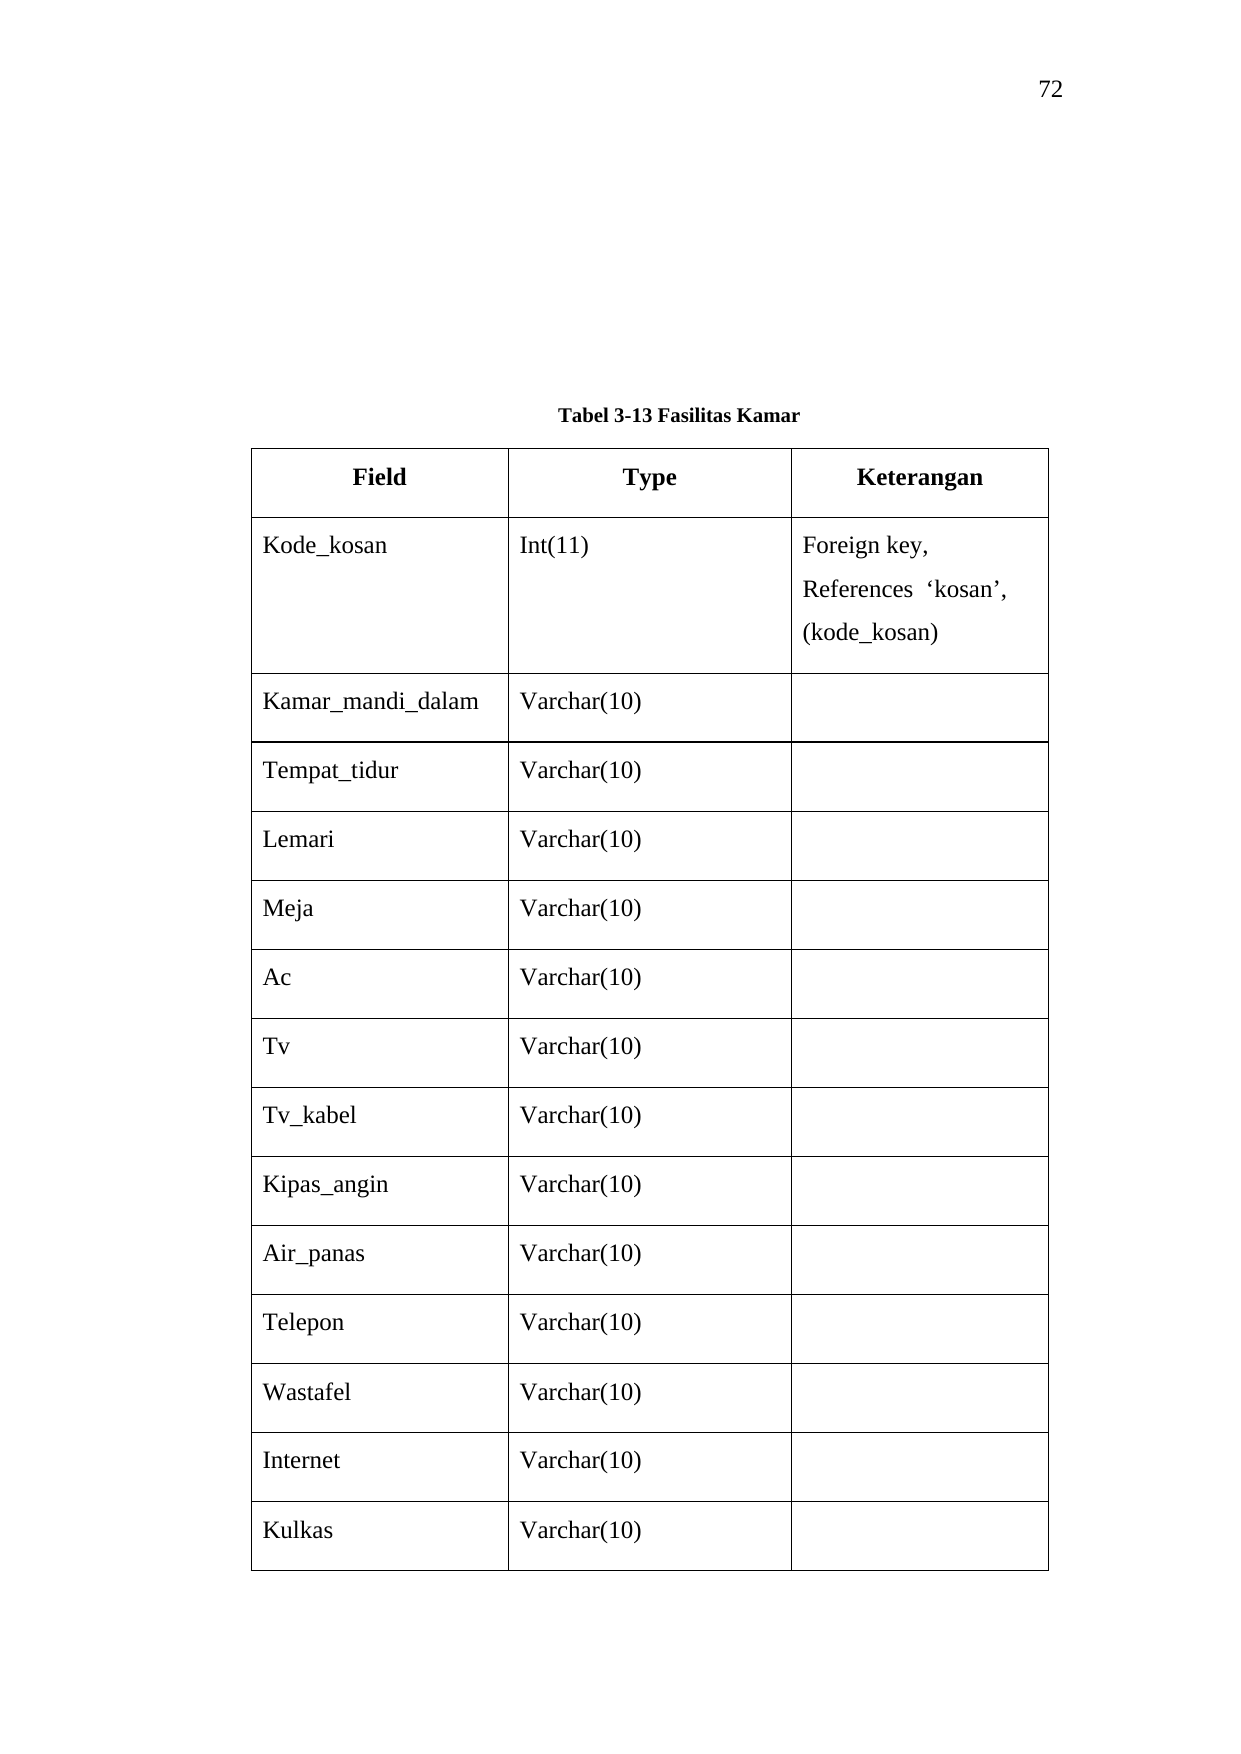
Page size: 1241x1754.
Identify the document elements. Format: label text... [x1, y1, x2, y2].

table_cell [792, 1502, 1048, 1570]
table_cell [792, 881, 1048, 949]
table_header Field [252, 449, 508, 517]
table_cell Meja [252, 881, 508, 949]
table_cell Varchar(10) [509, 1502, 791, 1570]
table_cell [792, 674, 1048, 741]
table_cell Air_panas [252, 1226, 508, 1294]
table_cell [792, 743, 1048, 811]
table_cell [792, 1226, 1048, 1294]
table_cell Varchar(10) [509, 812, 791, 879]
table_cell Tv_kabel [252, 1088, 508, 1156]
table_cell Varchar(10) [509, 1157, 791, 1225]
table_cell [792, 1157, 1048, 1225]
table_cell Varchar(10) [509, 950, 791, 1018]
table_header Keterangan [792, 449, 1048, 517]
text Tabel 3-13 Fasilitas Kamar [236, 403, 1063, 427]
table_cell Tv [252, 1019, 508, 1087]
table_cell [792, 1088, 1048, 1156]
table_cell Wastafel [252, 1364, 508, 1432]
table_cell Varchar(10) [509, 1295, 791, 1363]
table_cell Telepon [252, 1295, 508, 1363]
table_cell Internet [252, 1433, 508, 1501]
table_cell [792, 812, 1048, 879]
table_cell Varchar(10) [509, 1364, 791, 1432]
table_cell Kode_kosan [252, 518, 508, 672]
table_cell [792, 950, 1048, 1018]
table_cell Varchar(10) [509, 881, 791, 949]
table_cell Varchar(10) [509, 674, 791, 741]
table_cell [792, 1019, 1048, 1087]
table_cell Lemari [252, 812, 508, 879]
table_cell Varchar(10) [509, 743, 791, 811]
table_cell Foreign key, References ‘kosan’, (kode_kosan) [792, 518, 1048, 672]
table_cell Int(11) [509, 518, 791, 672]
table_cell [792, 1433, 1048, 1501]
table_cell Varchar(10) [509, 1019, 791, 1087]
table_cell Varchar(10) [509, 1433, 791, 1501]
table_cell Ac [252, 950, 508, 1018]
table_cell Varchar(10) [509, 1088, 791, 1156]
table_cell [792, 1295, 1048, 1363]
table_cell [792, 1364, 1048, 1432]
table_cell Tempat_tidur [252, 743, 508, 811]
table_header Type [509, 449, 791, 517]
table_cell Kipas_angin [252, 1157, 508, 1225]
table_cell Kamar_mandi_dalam [252, 674, 508, 741]
table_cell Kulkas [252, 1502, 508, 1570]
table_cell Varchar(10) [509, 1226, 791, 1294]
